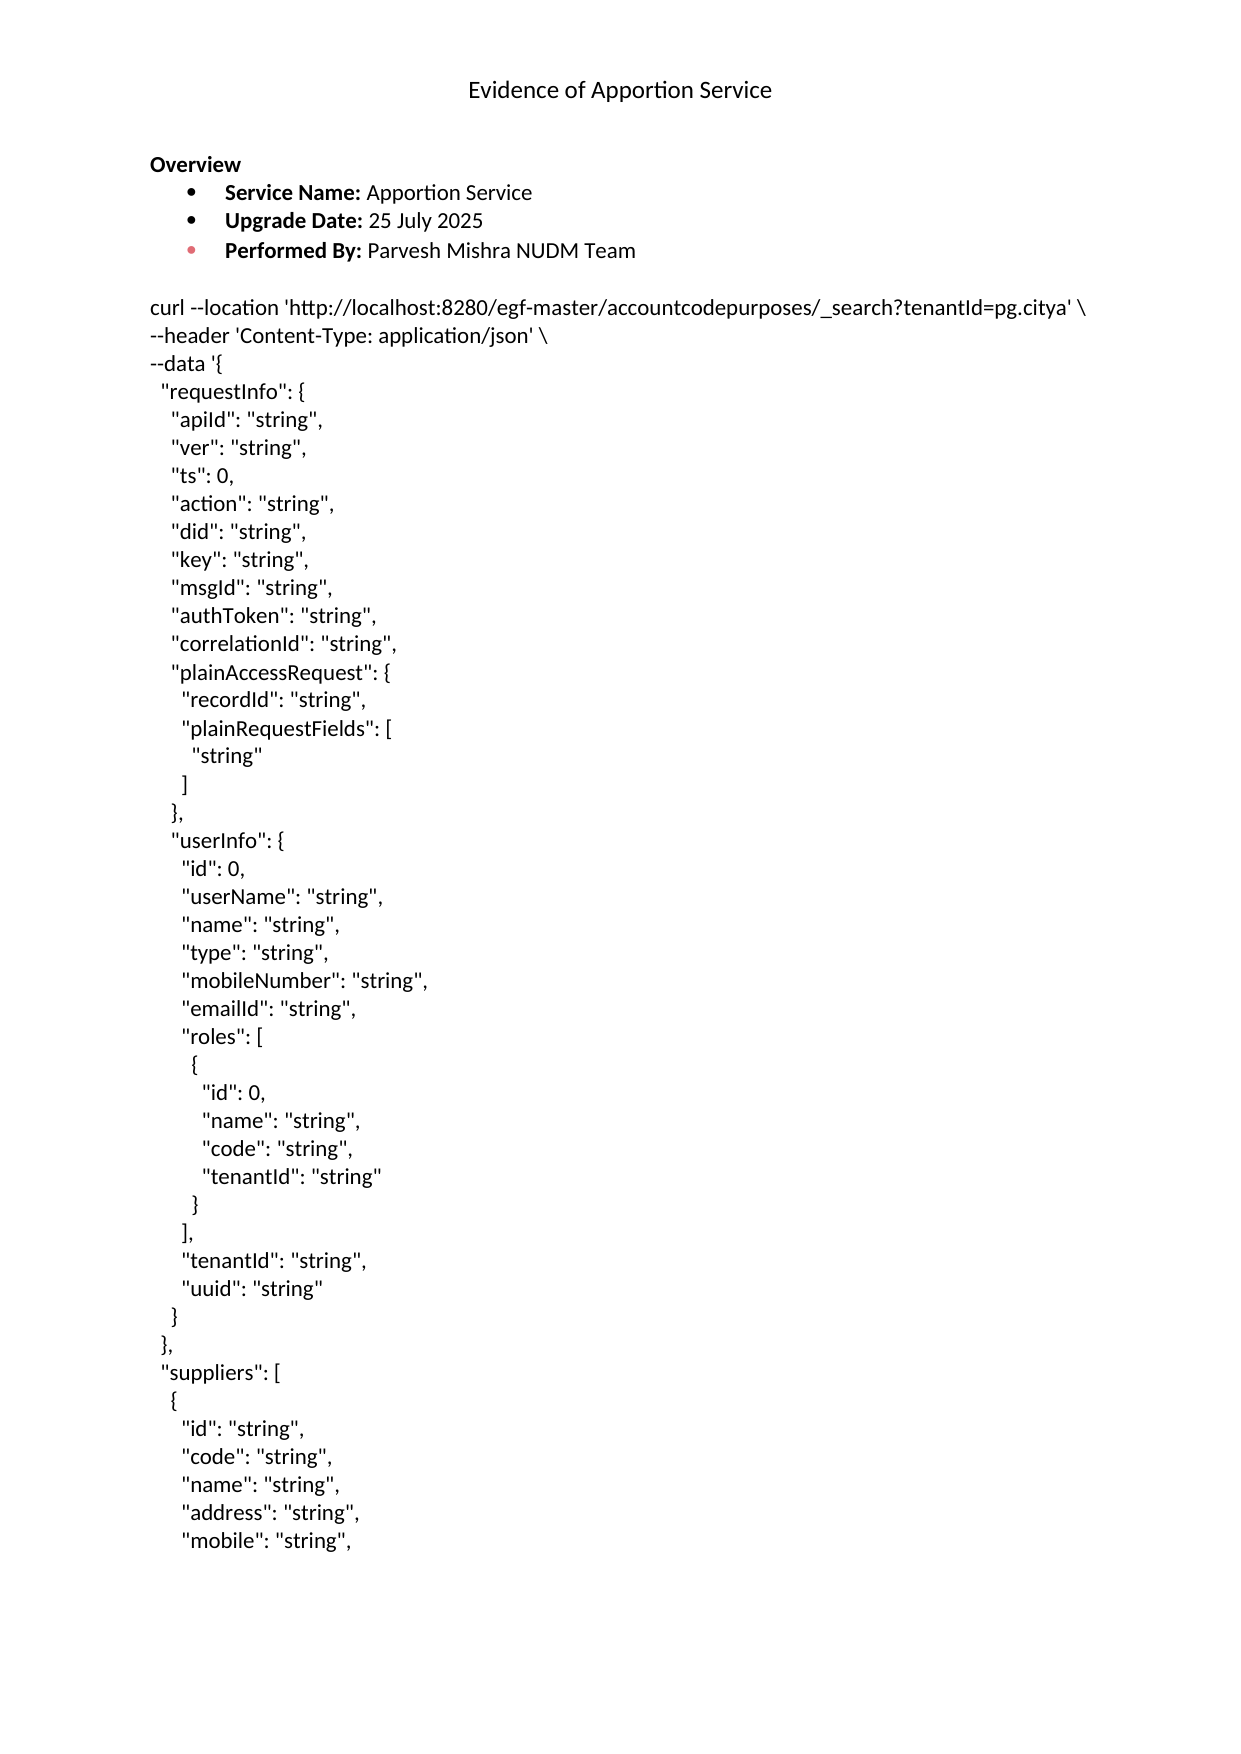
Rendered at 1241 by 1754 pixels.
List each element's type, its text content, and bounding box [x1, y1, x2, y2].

text --data '{ [150, 349, 1090, 377]
text { [150, 1050, 1090, 1078]
text "code": "string", [150, 1442, 1090, 1470]
text "msgId": "string", [150, 573, 1090, 602]
text "id": "string", [150, 1414, 1090, 1442]
text "tenantId": "string", [150, 1246, 1090, 1274]
text "type": "string", [150, 938, 1090, 966]
text --header 'Content-Type: application/json' \ [150, 321, 1090, 349]
list Upgrade Date: 25 July 2025 [187, 206, 1090, 234]
text "requestInfo": { [150, 377, 1090, 405]
text "id": 0, [150, 1078, 1090, 1106]
text "name": "string", [150, 910, 1090, 938]
text "recordId": "string", [150, 686, 1090, 714]
text "action": "string", [150, 489, 1090, 517]
text Overview [150, 150, 1090, 178]
list Service Name: Apportion Service [187, 178, 1090, 206]
text "key": "string", [150, 546, 1090, 573]
text ], [150, 1218, 1090, 1246]
text }, [150, 1330, 1090, 1358]
list Performed By: Parvesh Mishra NUDM Team [187, 234, 1090, 265]
text "userInfo": { [150, 826, 1090, 854]
text curl --location 'http://localhost:8280/egf-master/accountcodepurposes/_search?tenantId=pg.citya' \ [150, 293, 1090, 321]
text "mobile": "string", [150, 1526, 1090, 1554]
text "userName": "string", [150, 882, 1090, 910]
text "name": "string", [150, 1106, 1090, 1134]
text "id": 0, [150, 854, 1090, 882]
text "code": "string", [150, 1134, 1090, 1162]
text "tenantId": "string" [150, 1162, 1090, 1190]
text }, [150, 798, 1090, 826]
text "apiId": "string", [150, 405, 1090, 433]
text } [150, 1190, 1090, 1218]
text "roles": [ [150, 1022, 1090, 1050]
text "ver": "string", [150, 433, 1090, 461]
text "emailId": "string", [150, 994, 1090, 1022]
text "ts": 0, [150, 461, 1090, 489]
text "authToken": "string", [150, 602, 1090, 629]
text { [150, 1386, 1090, 1414]
text "did": "string", [150, 517, 1090, 546]
text "correlationId": "string", [150, 629, 1090, 658]
text ] [150, 770, 1090, 798]
text "name": "string", [150, 1470, 1090, 1498]
text "string" [150, 742, 1090, 770]
text "uuid": "string" [150, 1274, 1090, 1302]
text "address": "string", [150, 1498, 1090, 1526]
text "plainAccessRequest": { [150, 658, 1090, 686]
text "mobileNumber": "string", [150, 966, 1090, 994]
text "suppliers": [ [150, 1358, 1090, 1386]
text } [150, 1302, 1090, 1330]
text "plainRequestFields": [ [150, 714, 1090, 742]
